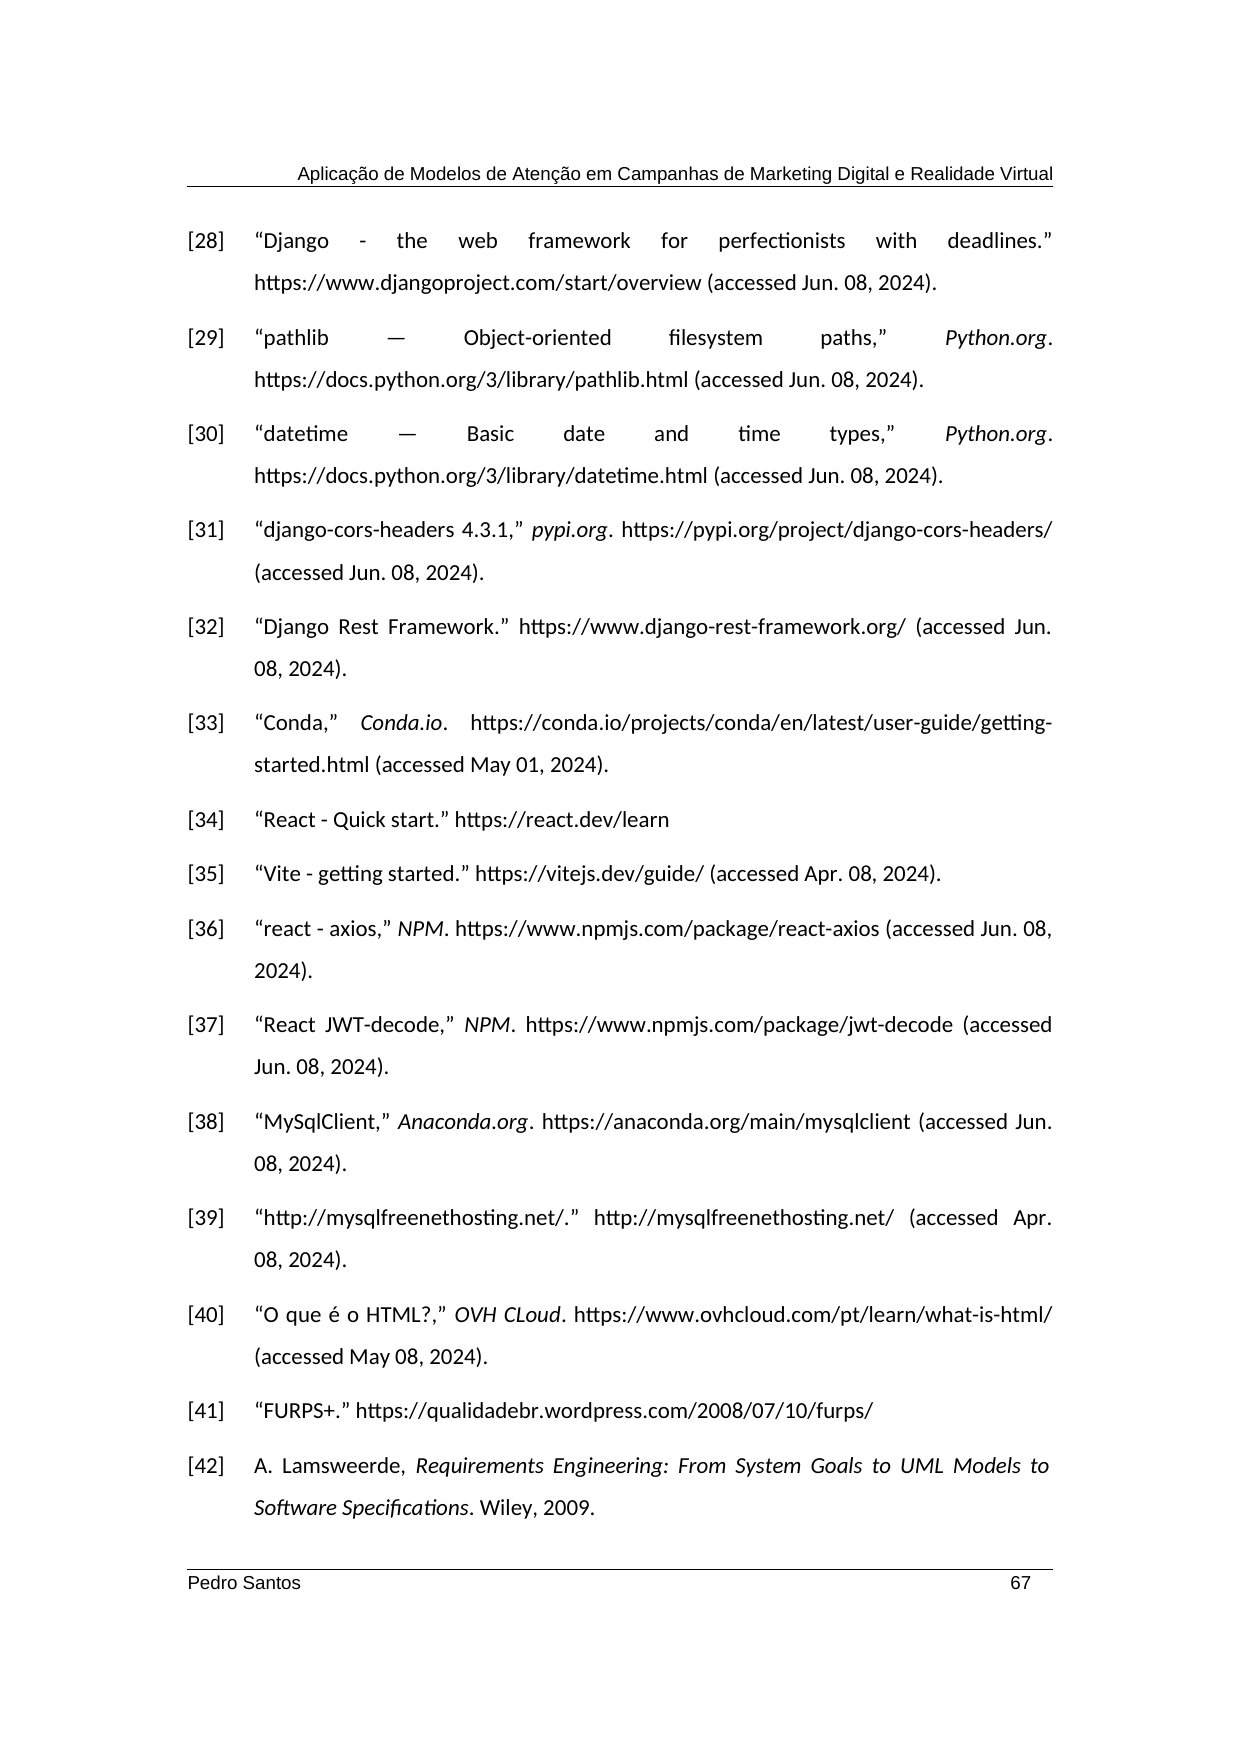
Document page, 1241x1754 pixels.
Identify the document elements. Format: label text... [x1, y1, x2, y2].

text [41] “FURPS+.” https://qualidadebr.wordpress.com/2008/07/10/furps/ [187, 1396, 1053, 1424]
text [42] A. Lamsweerde, Requirements Engineering: From System Goals to UML Models to Software Specifications. Wiley, 2009. [187, 1451, 1053, 1521]
text [34] “React - Quick start.” https://react.dev/learn [187, 805, 1053, 833]
text [28] “Django - the web framework for perfectionists with deadlines.” https://www.djangoproject.com/start/overview (accessed Jun. 08, 2024). [187, 226, 1053, 296]
text [32] “Django Rest Framework.” https://www.django-rest-framework.org/ (accessed Jun. 08, 2024). [187, 612, 1053, 682]
text [39] “http://mysqlfreenethosting.net/.” http://mysqlfreenethosting.net/ (accessed Apr. 08, 2024). [187, 1203, 1053, 1273]
text [38] “MySqlClient,” Anaconda.org. https://anaconda.org/main/mysqlclient (accessed Jun. 08, 2024). [187, 1107, 1053, 1177]
text [36] “react - axios,” NPM. https://www.npmjs.com/package/react-axios (accessed Jun. 08, 2024). [187, 914, 1053, 984]
text [33] “Conda,” Conda.io. https://conda.io/projects/conda/en/latest/user-guide/getting-started.html (accessed May 01, 2024). [187, 708, 1053, 778]
text [29] “pathlib — Object-oriented filesystem paths,” Python.org. https://docs.python.org/3/library/pathlib.html (accessed Jun. 08, 2024). [187, 323, 1053, 393]
text [37] “React JWT-decode,” NPM. https://www.npmjs.com/package/jwt-decode (accessed Jun. 08, 2024). [187, 1010, 1053, 1080]
text [31] “django-cors-headers 4.3.1,” pypi.org. https://pypi.org/project/django-cors-headers/ (accessed Jun. 08, 2024). [187, 516, 1053, 586]
text [30] “datetime — Basic date and time types,” Python.org. https://docs.python.org/3/library/datetime.html (accessed Jun. 08, 2024). [187, 419, 1053, 489]
text [35] “Vite - getting started.” https://vitejs.dev/guide/ (accessed Apr. 08, 2024). [187, 859, 1053, 887]
text [40] “O que é o HTML?,” OVH CLoud. https://www.ovhcloud.com/pt/learn/what-is-html/ (accessed May 08, 2024). [187, 1300, 1053, 1370]
